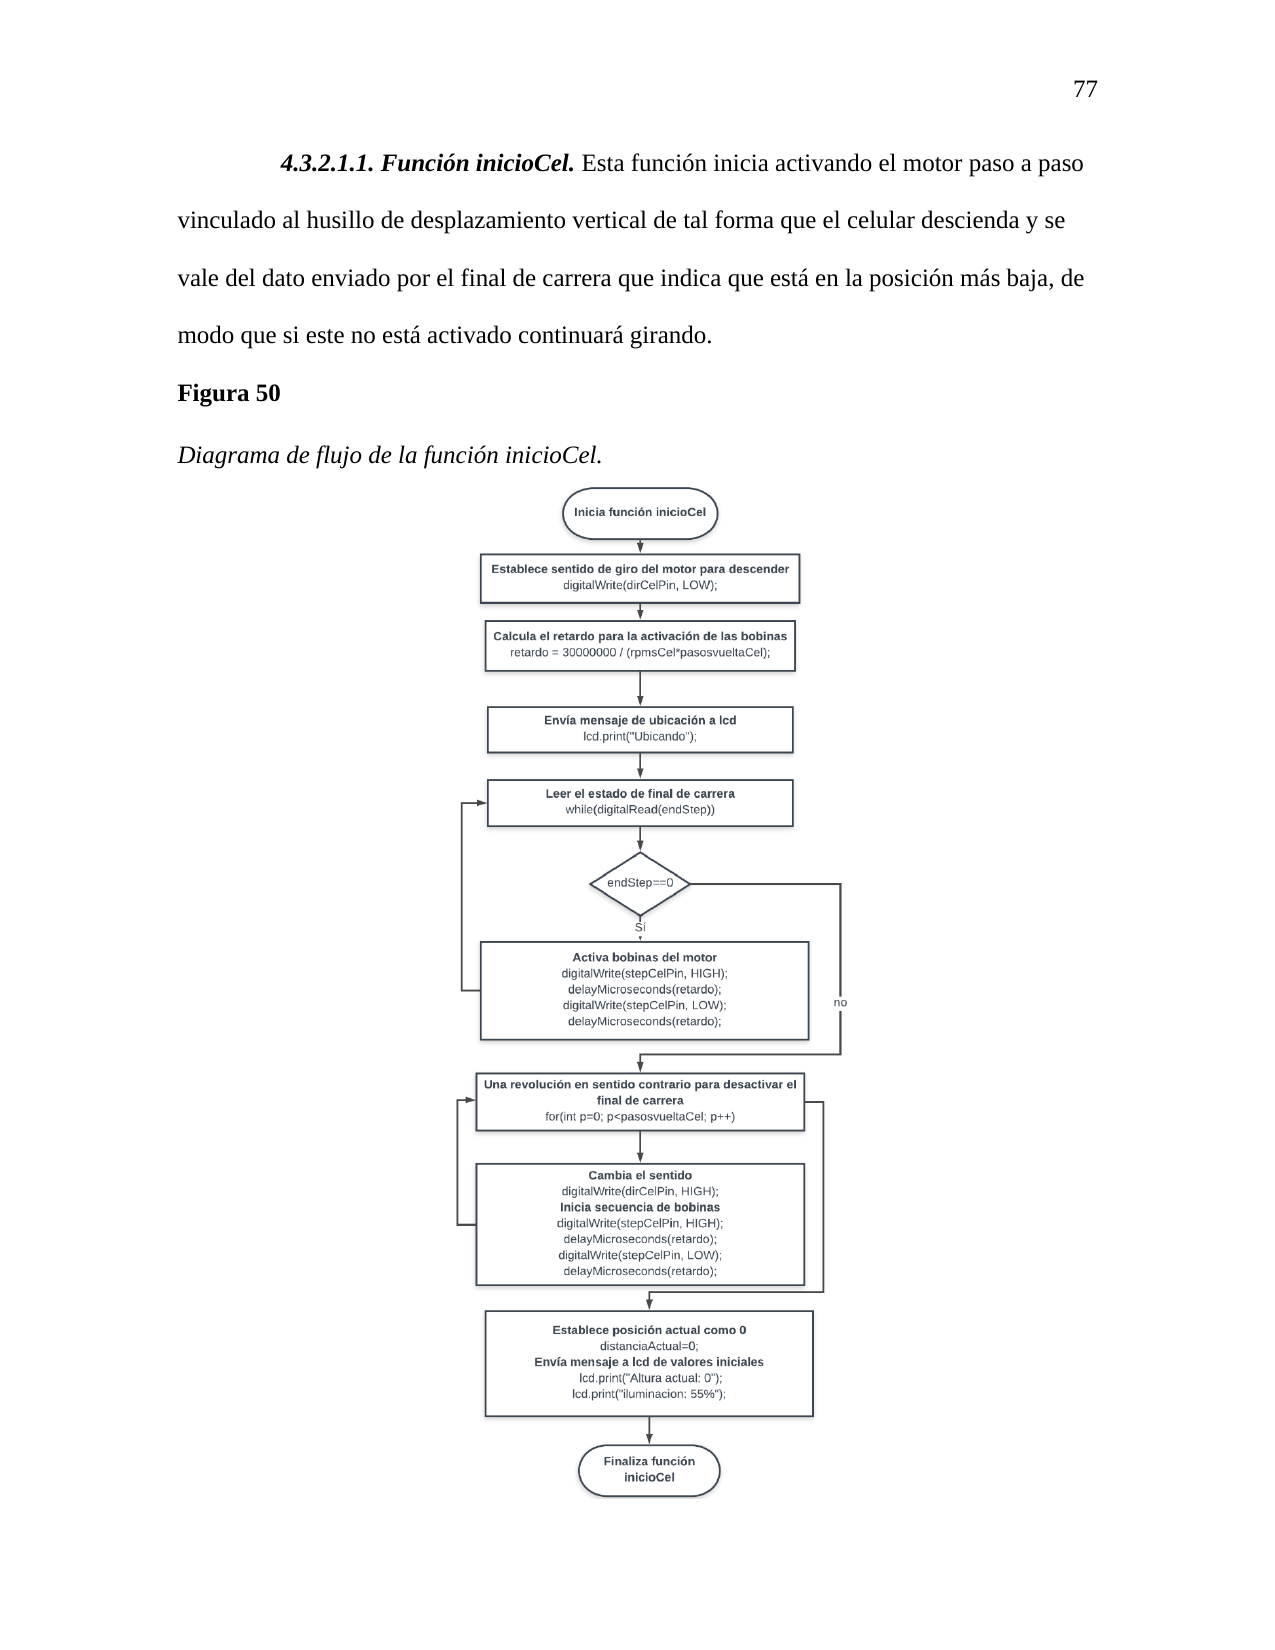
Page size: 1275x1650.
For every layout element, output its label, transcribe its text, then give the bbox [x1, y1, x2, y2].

text Figura 50 Diagrama de flujo de la función inicioCel. [177, 378, 1098, 468]
subtitle 4.3.2.1.1. Función inicioCel. Esta función inicia activando el motor paso a paso vinculado al husillo de desplazamiento vertical de tal forma que el celular descienda y se vale del dato enviado por el final de carrera que indica que está en la posición más baja, de modo que si este no está activado continuará girando. [177, 148, 1098, 349]
picture [427, 487, 877, 1499]
